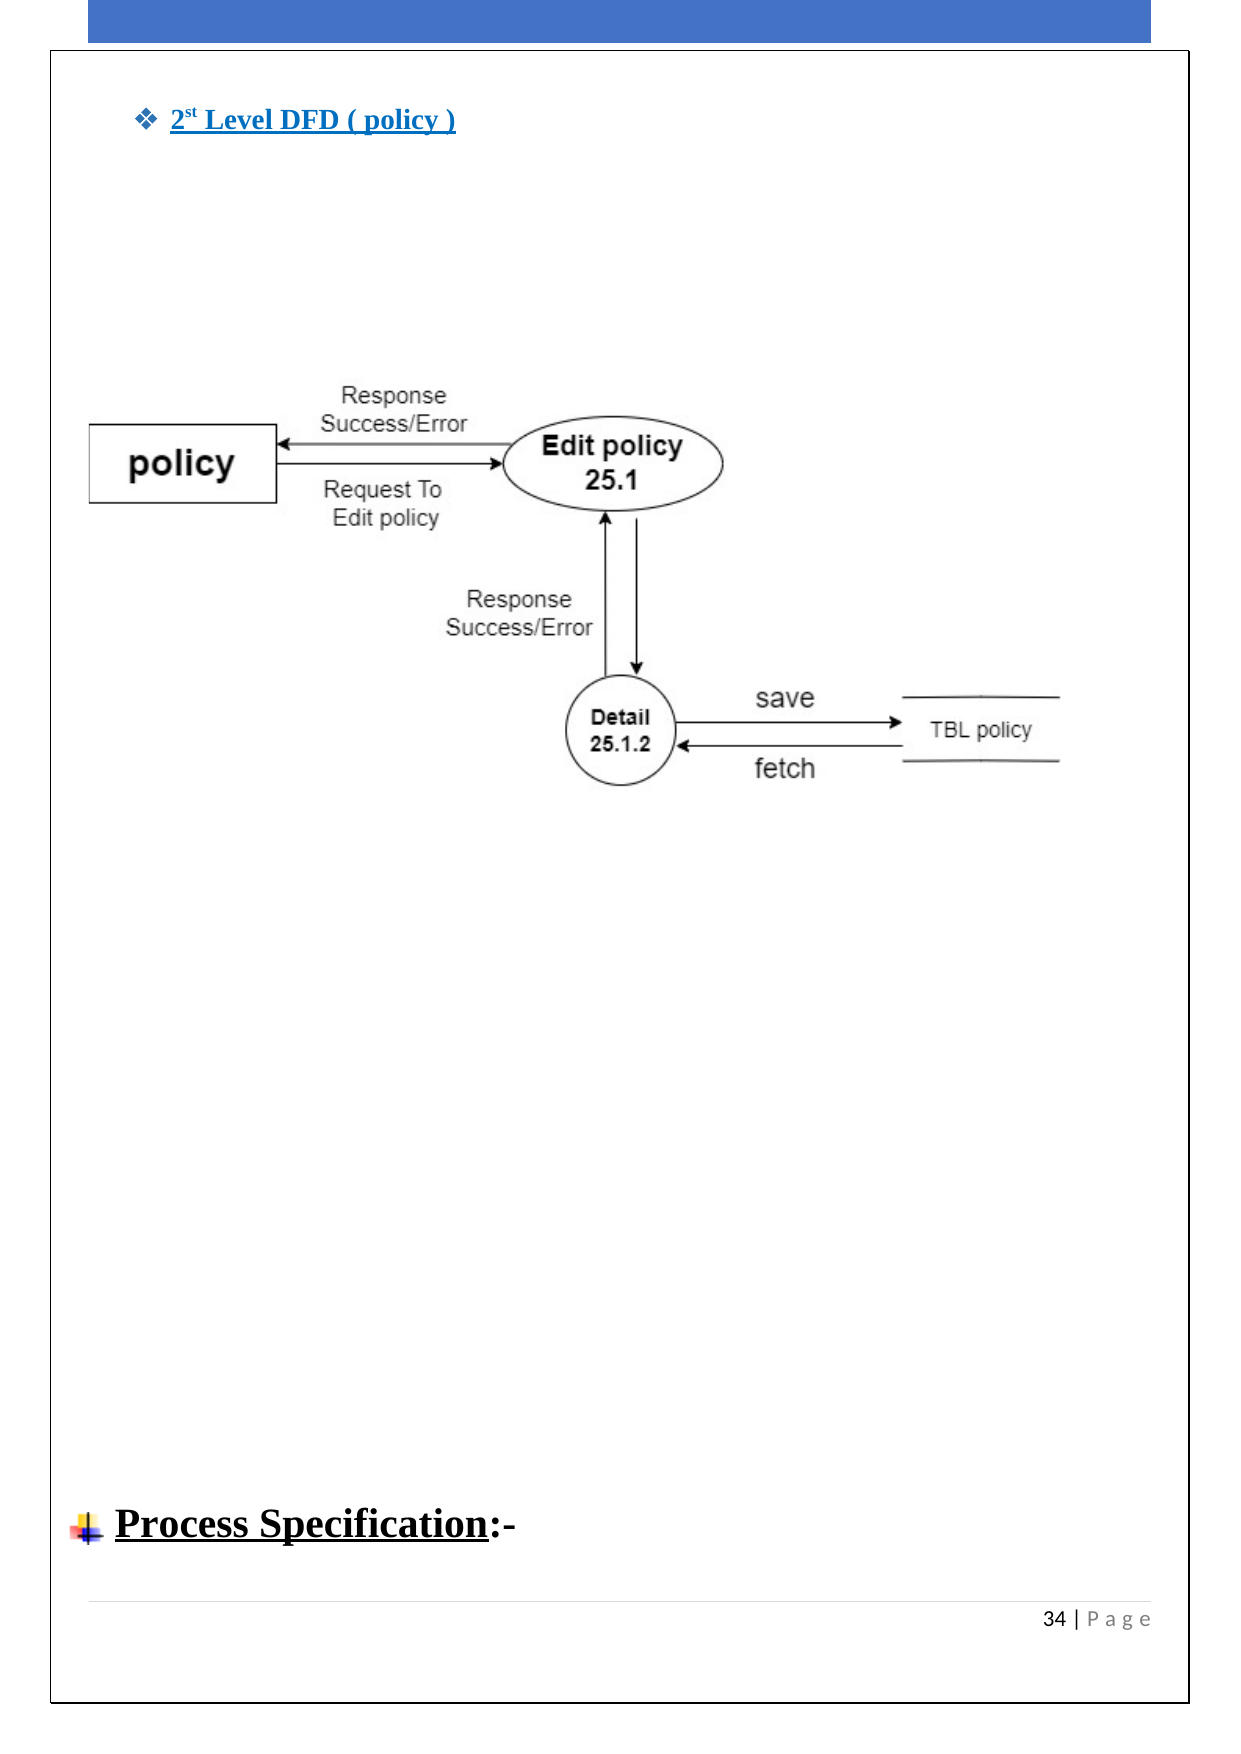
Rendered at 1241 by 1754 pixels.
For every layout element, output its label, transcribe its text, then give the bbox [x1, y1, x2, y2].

text Process Specification:- [89, 1498, 1151, 1546]
picture [69, 1512, 104, 1545]
list 2st Level DFD ( policy ) [133, 102, 1151, 136]
picture [88, 377, 1062, 794]
